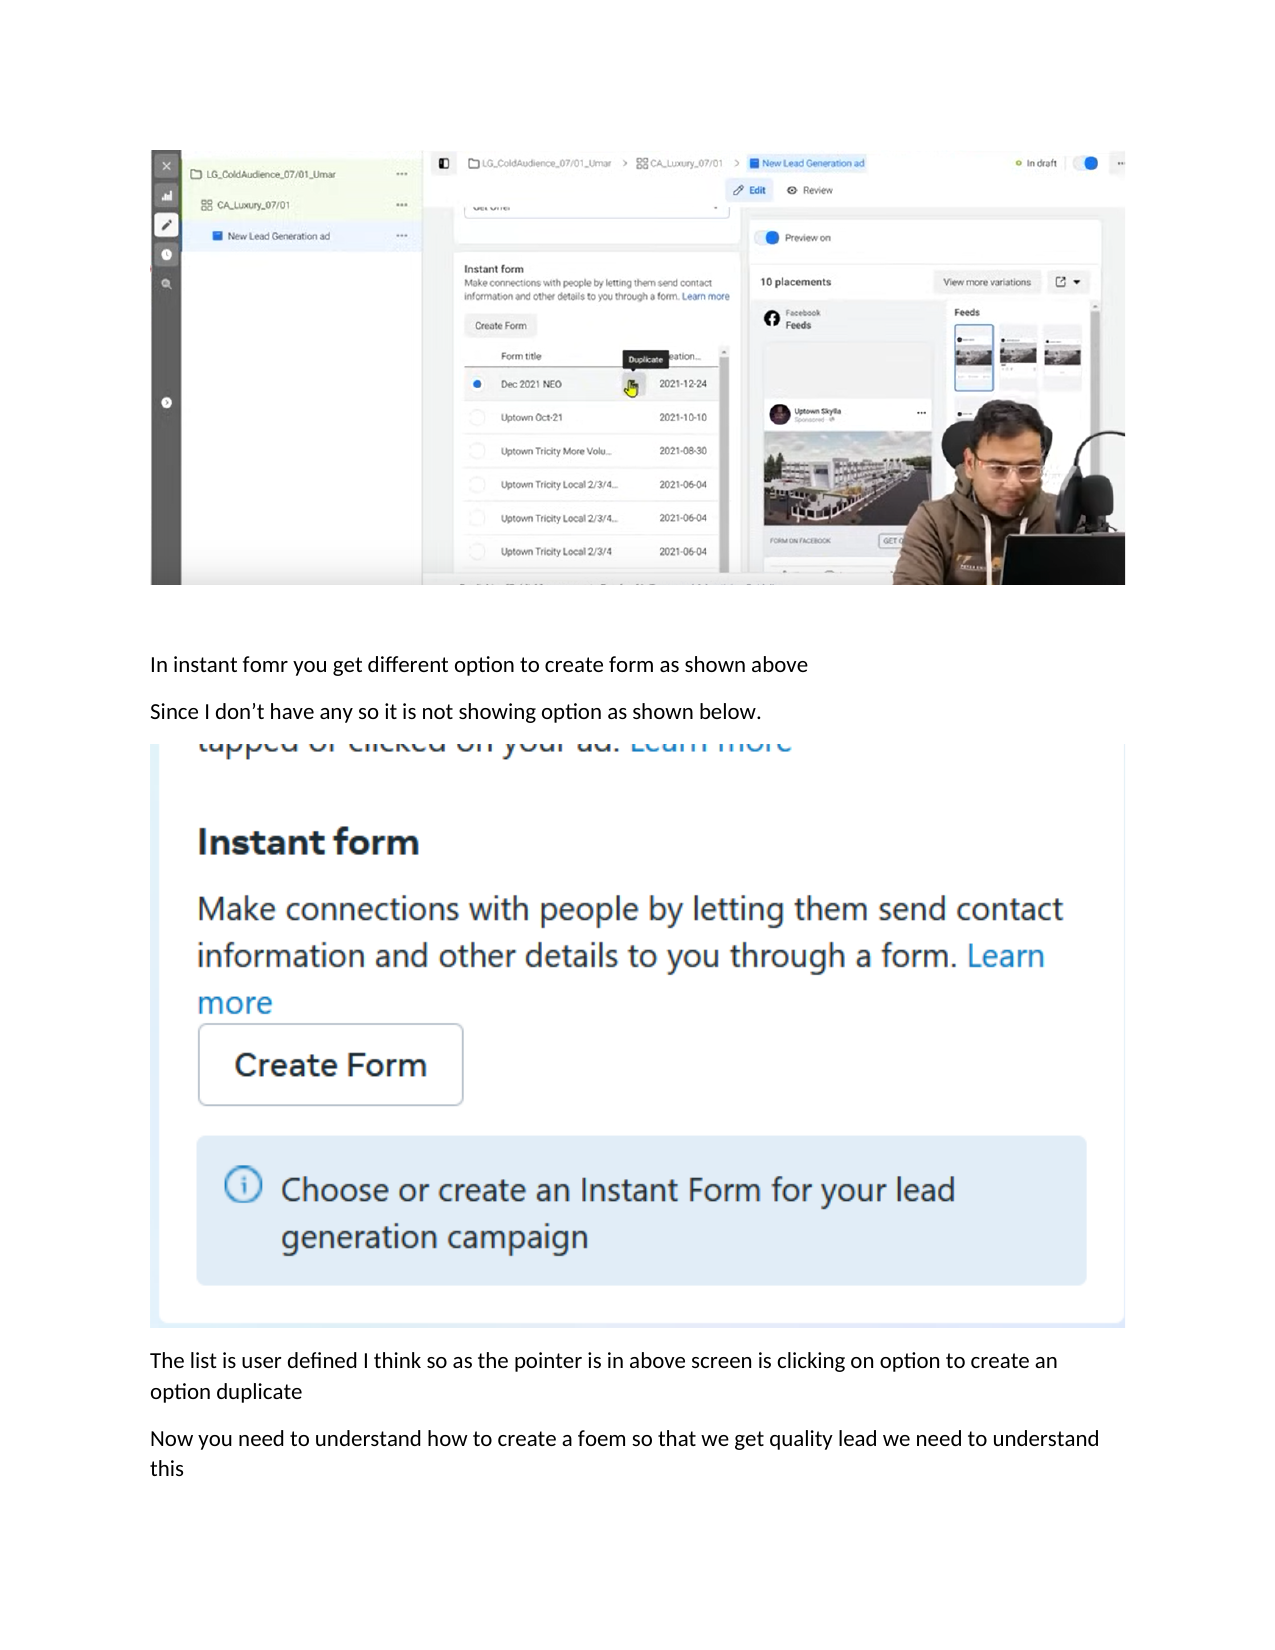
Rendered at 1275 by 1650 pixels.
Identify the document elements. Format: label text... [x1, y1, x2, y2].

text The list is user defined I think so as the pointer is in above screen is clicking on option to create an option duplicate [150, 1347, 1125, 1405]
text Now you need to understand how to create a foem so that we get quality lead we need to understand this [150, 1424, 1125, 1482]
text In instant fomr you get different option to create form as shown above [150, 651, 1125, 679]
picture [150, 150, 1125, 585]
picture [150, 744, 1125, 1328]
text Since I don’t have any so it is not showing option as shown below. [150, 697, 1125, 726]
